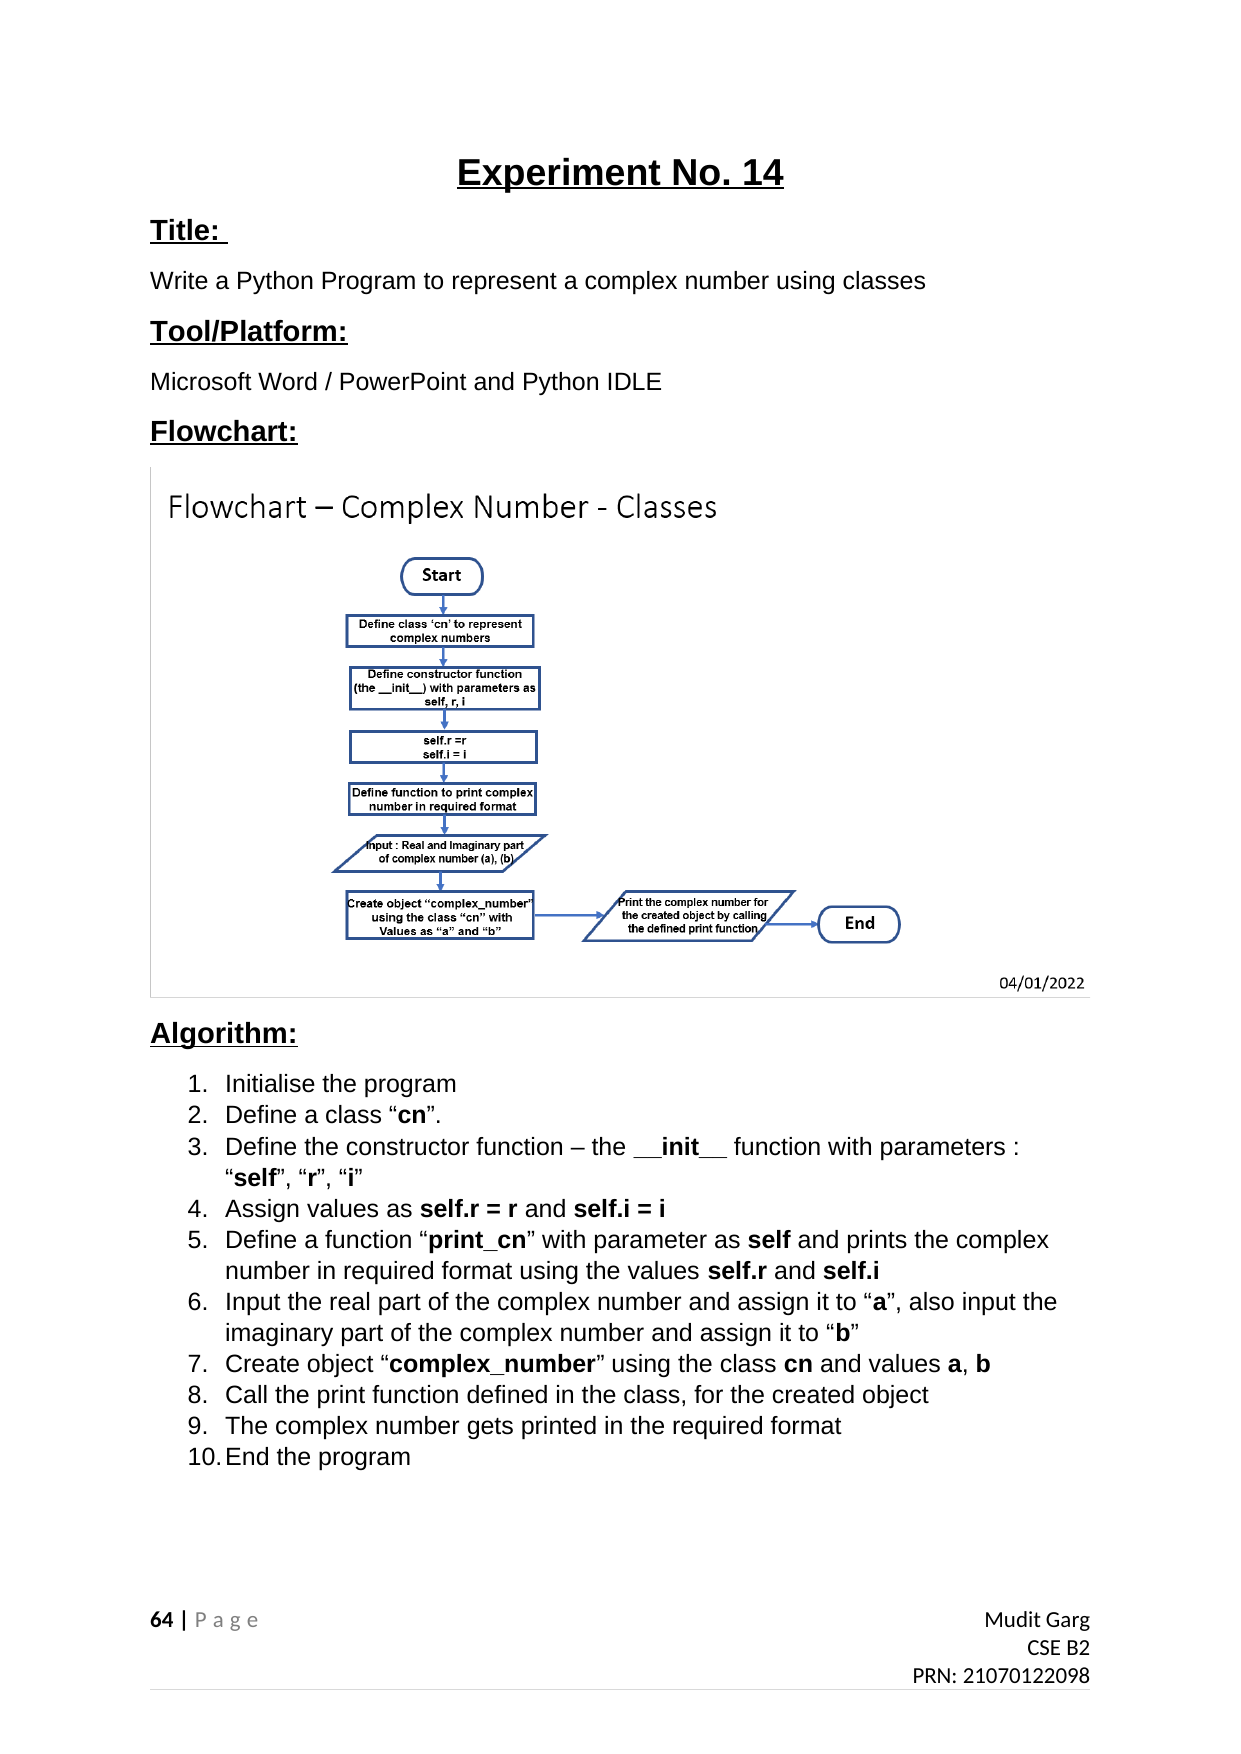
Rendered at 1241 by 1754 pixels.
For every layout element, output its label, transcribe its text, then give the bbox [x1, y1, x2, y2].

list Initialise the program [187, 1069, 1090, 1098]
list Define a function “print_cn” with parameter as self and prints the complex number in required format using the values self.r and self.i [187, 1224, 1090, 1284]
picture [150, 467, 1091, 998]
list End the program [187, 1442, 1090, 1471]
text Experiment No. 14 [150, 150, 1090, 193]
list Input the real part of the complex number and assign it to “a”, also input the imaginary part of the complex number and assign it to “b” [187, 1287, 1090, 1346]
list The complex number gets printed in the required format [187, 1411, 1090, 1439]
list Define the constructor function – the __init__ function with parameters : “self”, “r”, “i” [187, 1131, 1090, 1191]
list Call the print function defined in the class, for the created object [187, 1380, 1090, 1408]
text Write a Python Program to represent a complex number using classes [150, 266, 1090, 295]
text Algorithm: [150, 1017, 1090, 1050]
text Flowchart: [150, 414, 1090, 448]
text Title: [150, 213, 1090, 247]
text Tool/Platform: [150, 314, 1090, 347]
list Define a class “cn”. [187, 1100, 1090, 1129]
list Assign values as self.r = r and self.i = i [187, 1193, 1090, 1222]
text Microsoft Word / PowerPoint and Python IDLE [150, 367, 1090, 395]
list Create object “complex_number” using the class cn and values a, b [187, 1349, 1090, 1377]
